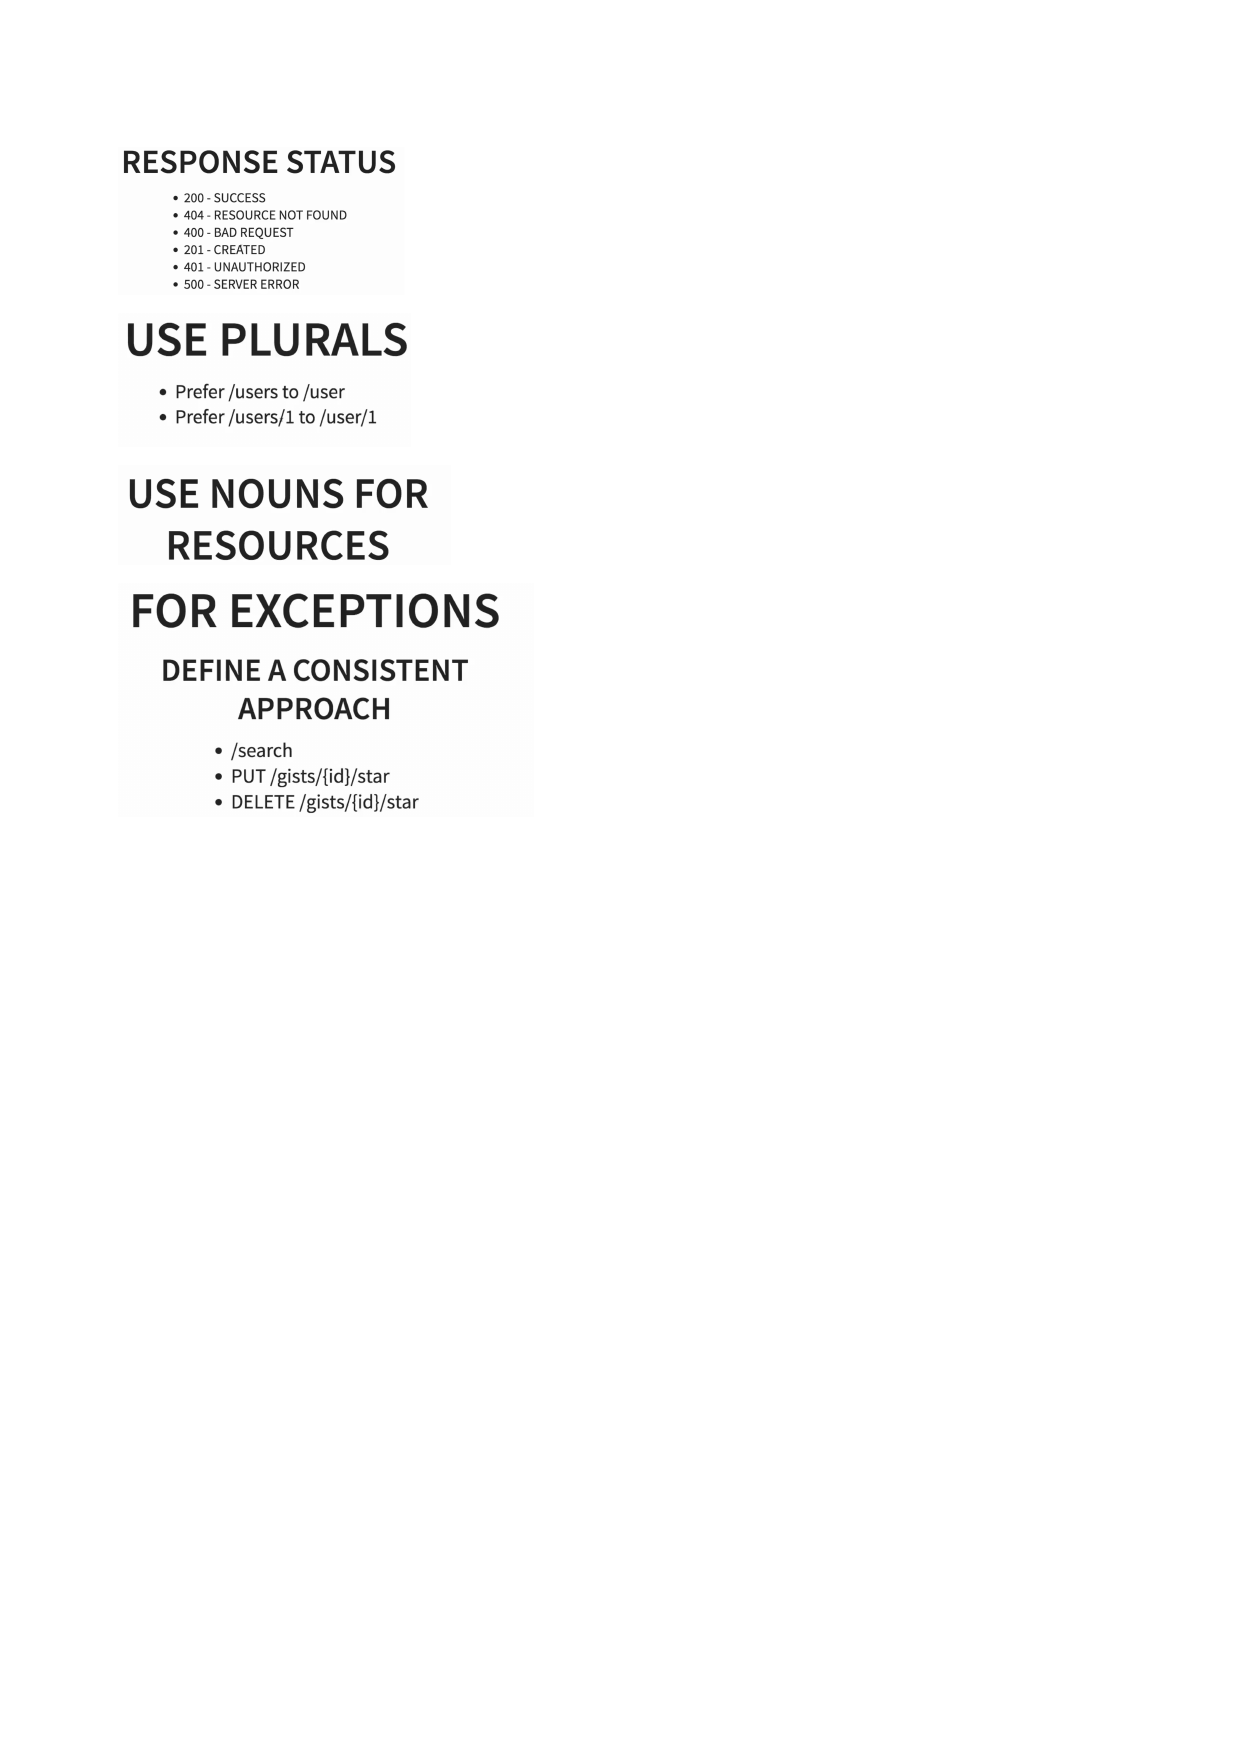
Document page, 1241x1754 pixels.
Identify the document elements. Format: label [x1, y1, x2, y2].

picture [118, 465, 451, 565]
picture [118, 147, 405, 295]
picture [118, 313, 412, 447]
picture [118, 583, 534, 817]
